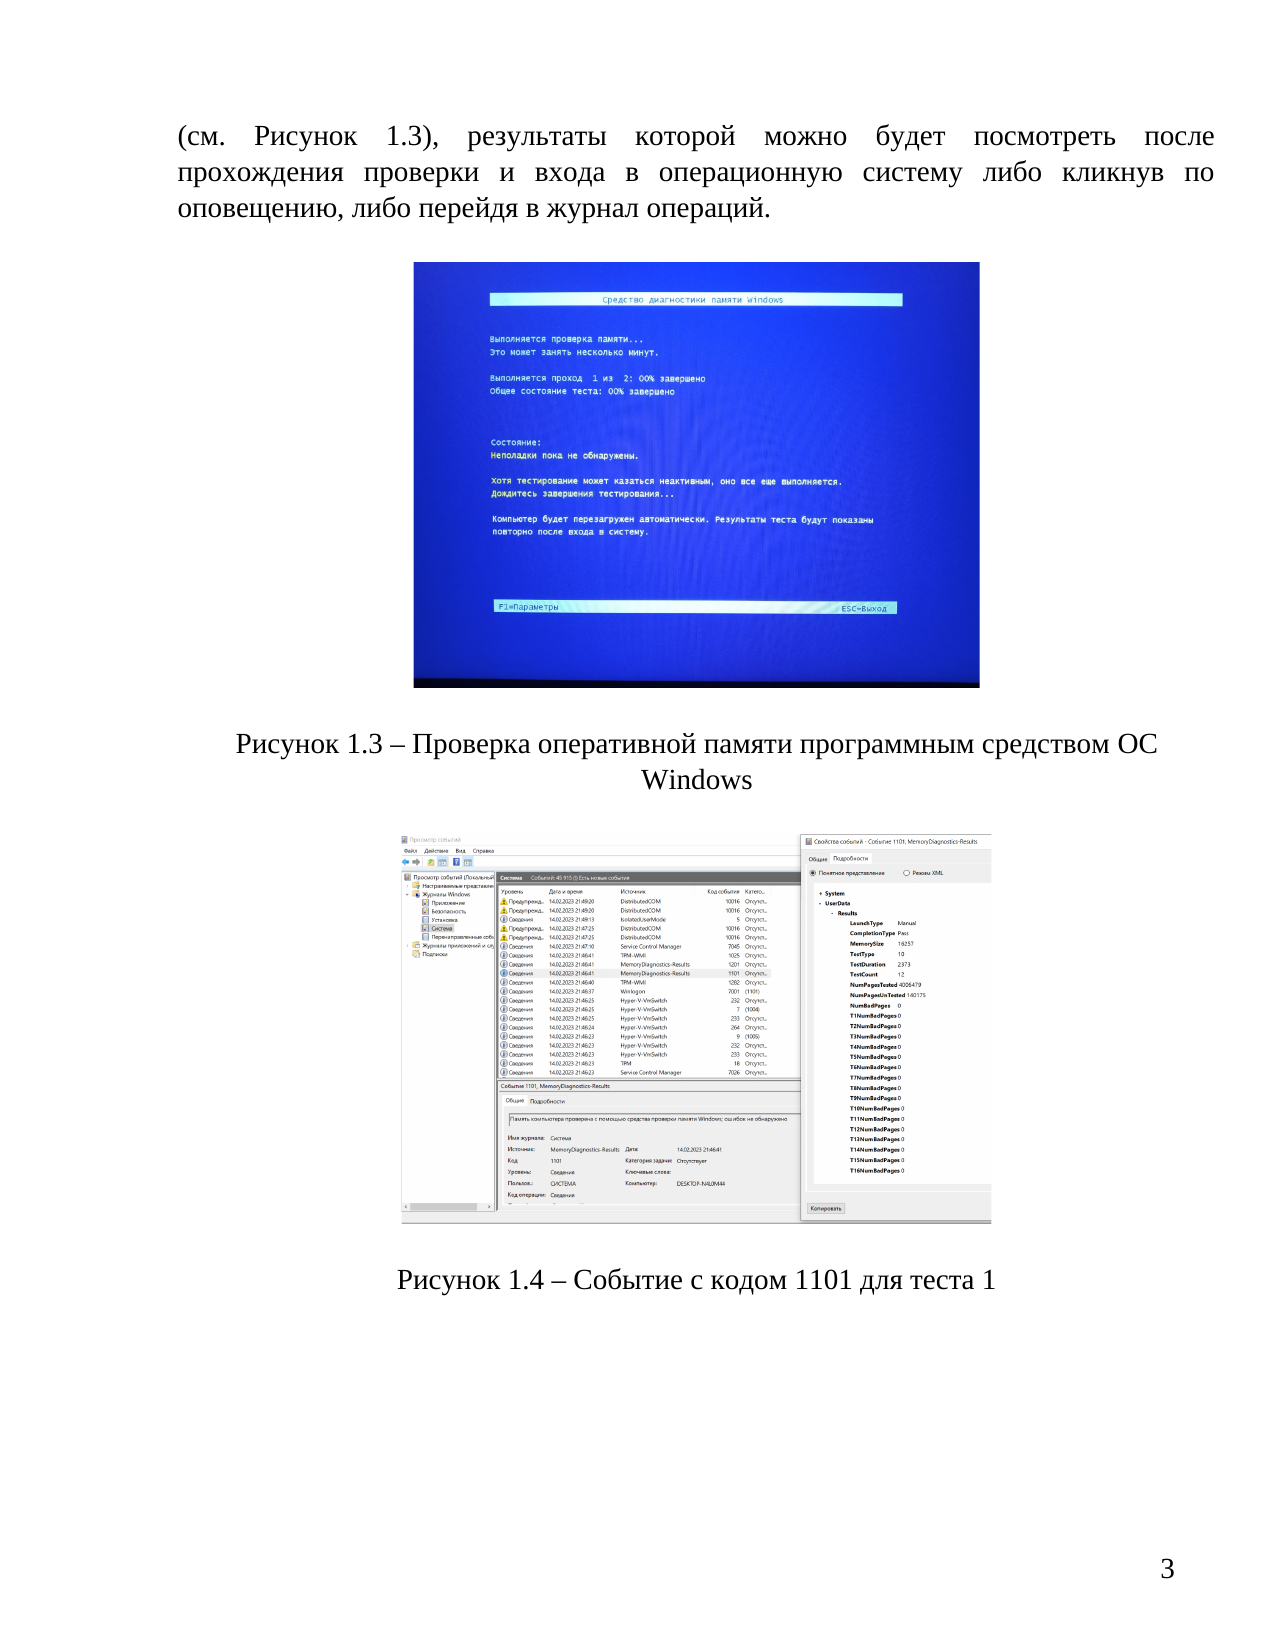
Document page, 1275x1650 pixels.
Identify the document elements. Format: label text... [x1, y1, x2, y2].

picture [413, 262, 980, 688]
text Рисунок 1.3 – Проверка оперативной памяти программным средством OC Windows [177, 726, 1216, 796]
picture [401, 834, 992, 1224]
text Рисунок 1.4 – Событие с кодом 1101 для теста 1 [177, 1262, 1216, 1296]
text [177, 118, 1216, 224]
